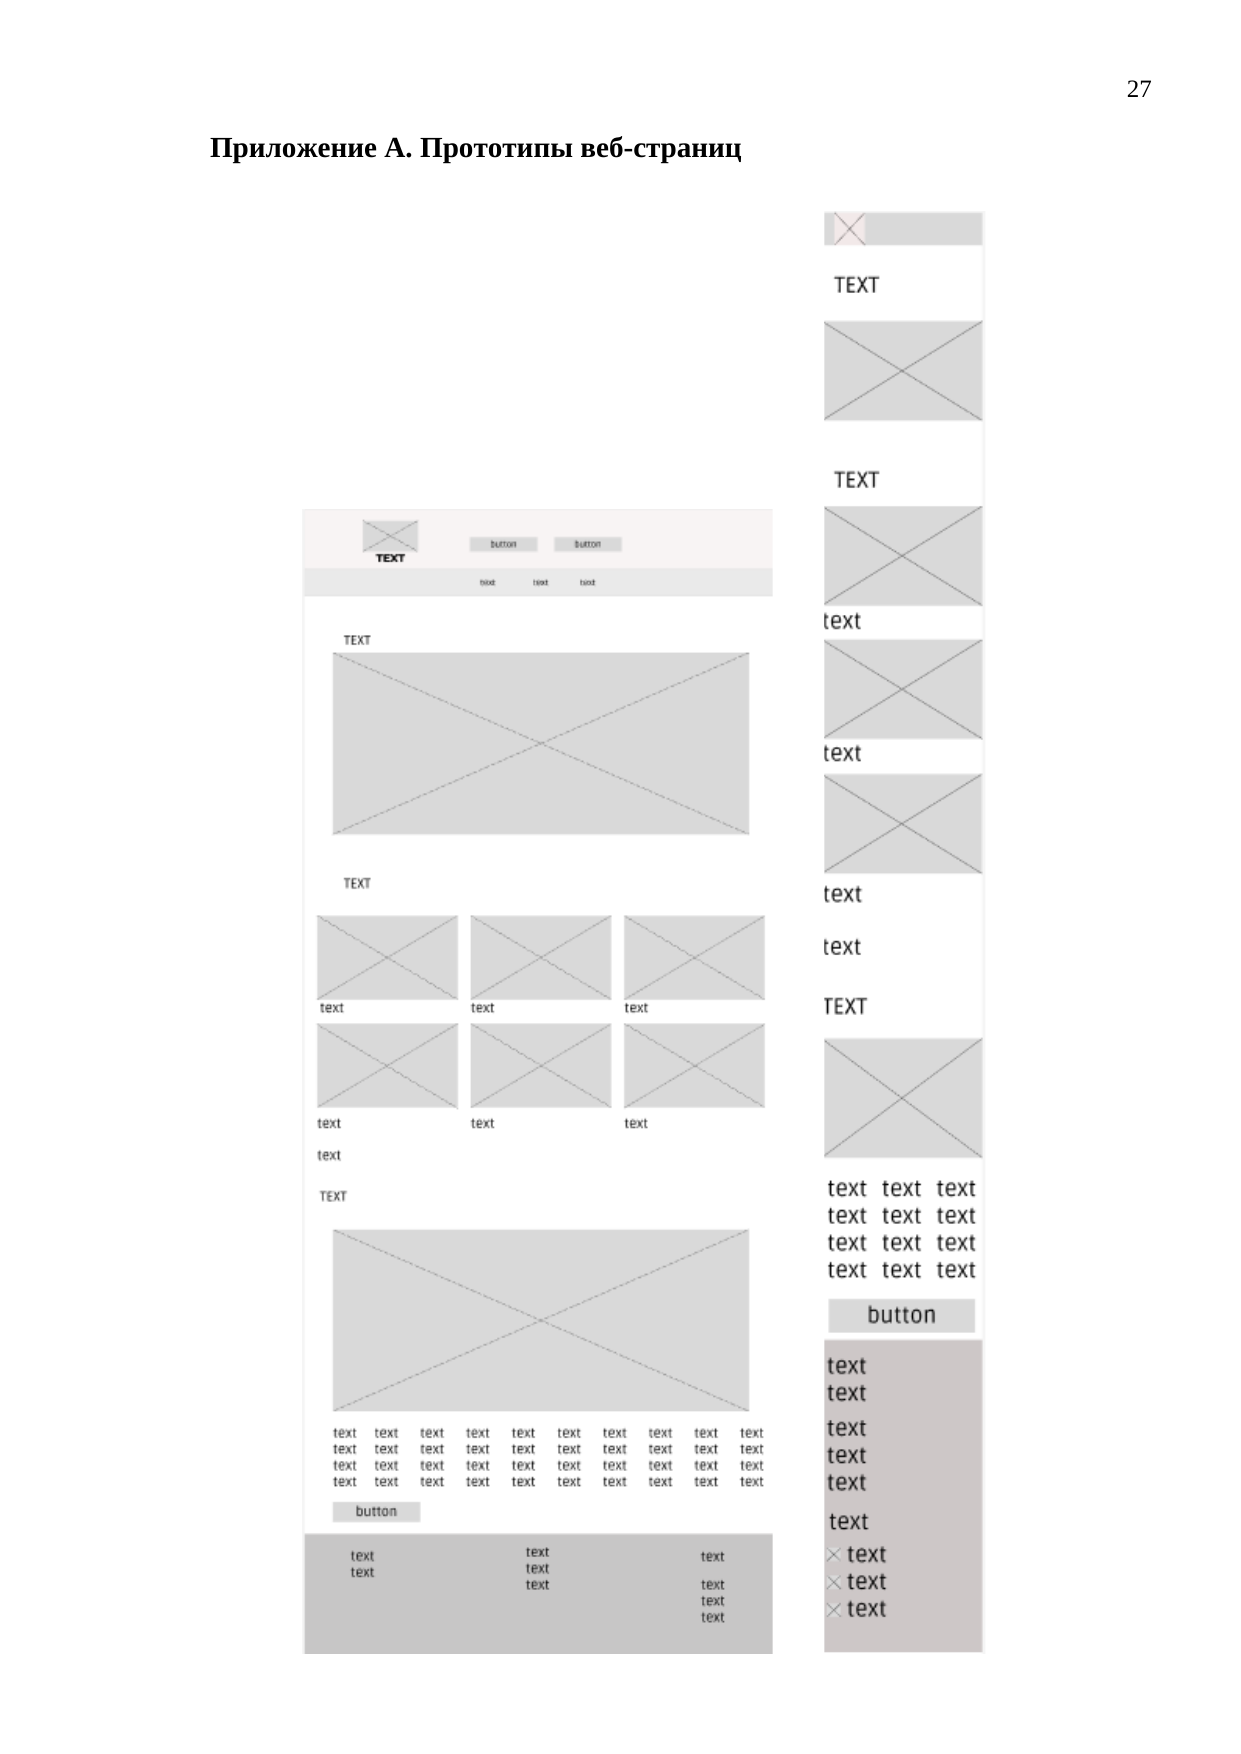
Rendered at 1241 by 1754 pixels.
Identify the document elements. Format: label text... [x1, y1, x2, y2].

picture [302, 509, 773, 1654]
subtitle Приложение А. Прототипы веб-страниц [136, 131, 1152, 164]
picture [824, 211, 986, 1654]
